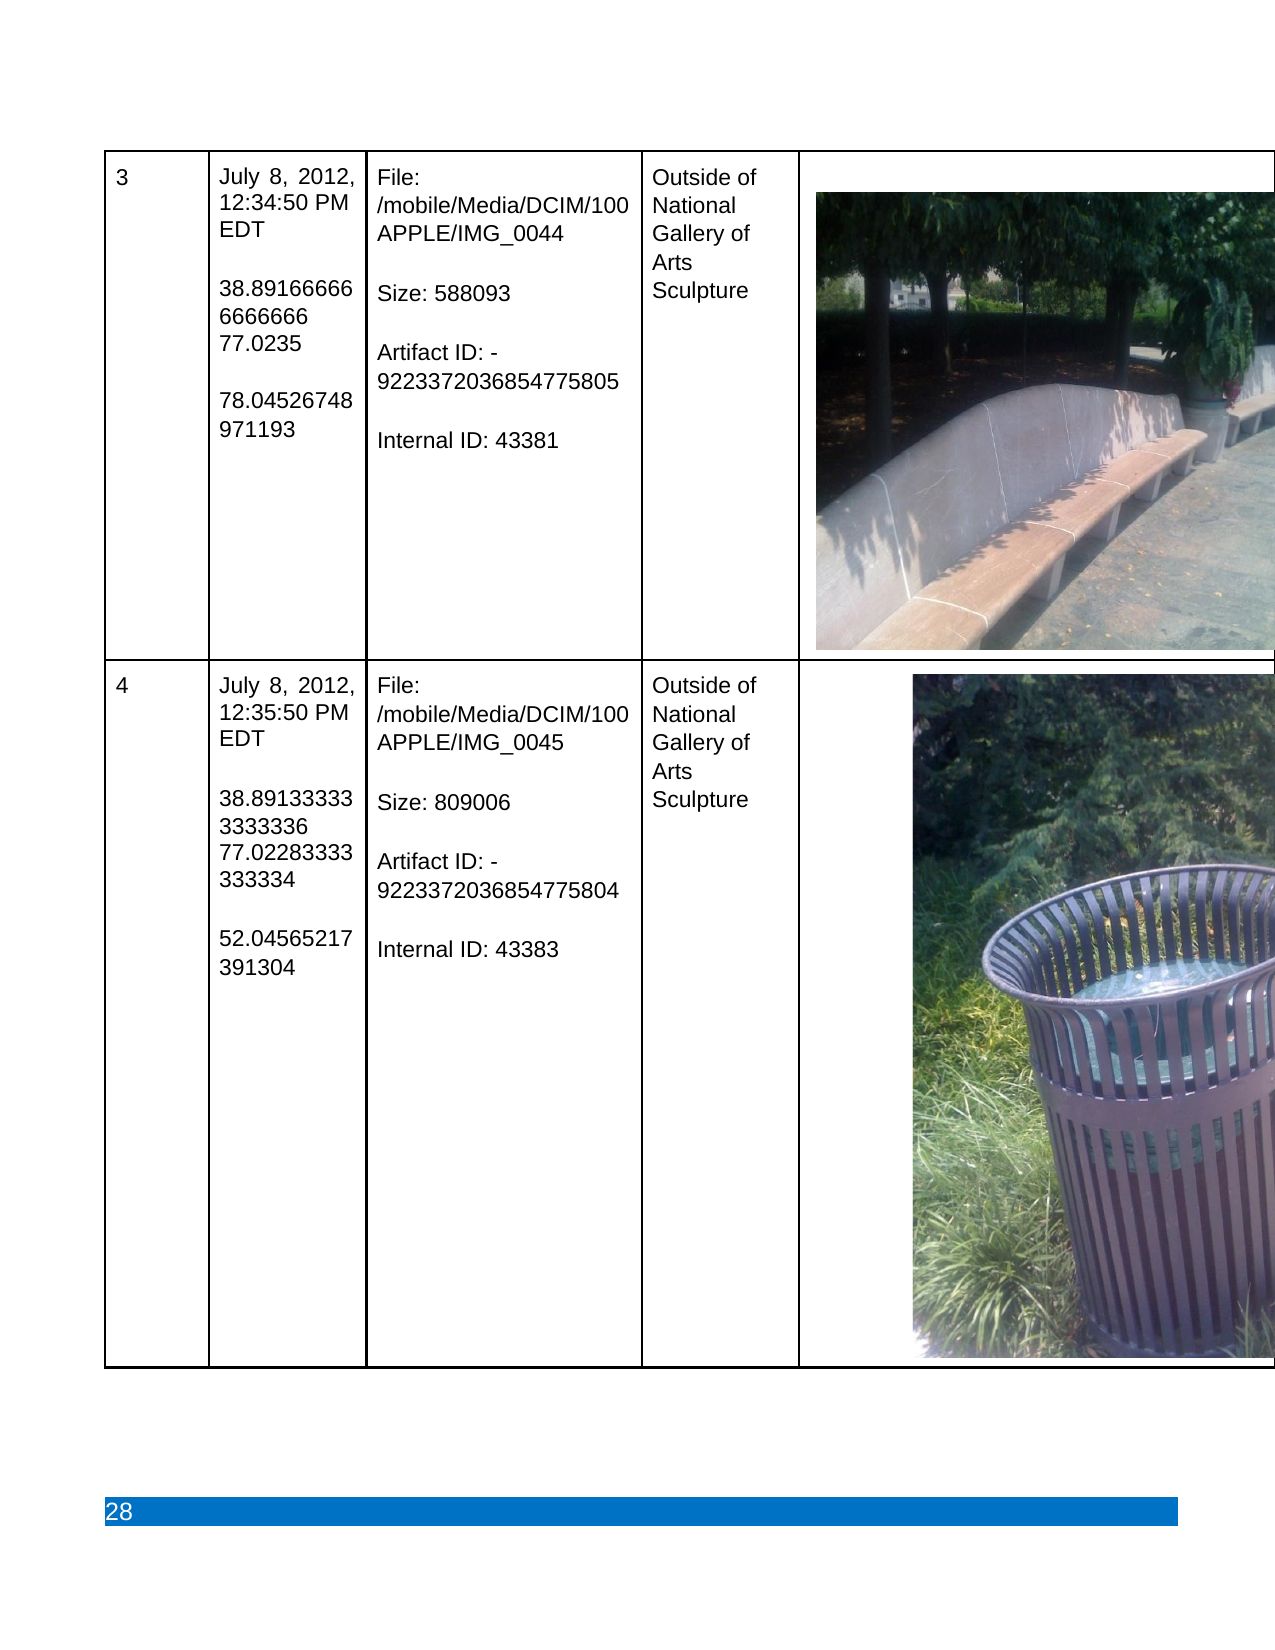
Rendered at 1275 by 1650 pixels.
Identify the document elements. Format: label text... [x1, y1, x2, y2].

table_cell Outside of National Gallery of Arts Sculpture [643, 661, 798, 1366]
table_cell [800, 661, 1274, 1366]
table_cell File: /mobile/Media/DCIM/100 APPLE/IMG_0045 Size: 809006 Artifact ID: - 9223372036854775804 Internal ID: 43383 [368, 661, 641, 1366]
table_cell 4 [106, 661, 208, 1366]
table_header 3 [106, 152, 208, 659]
table_cell July 8, 2012, 12:35:50 PM EDT 38.89133333 3333336 77.02283333 333334 52.04565217 391304 [210, 661, 365, 1366]
table_header July 8, 2012, 12:34:50 PM EDT 38.89166666 6666666 77.0235 78.04526748 971193 [210, 152, 365, 659]
table_header [800, 152, 1274, 659]
picture [913, 674, 1275, 1358]
picture [816, 192, 1275, 650]
table_header Outside of National Gallery of Arts Sculpture [643, 152, 798, 659]
table_header File: /mobile/Media/DCIM/100 APPLE/IMG_0044 Size: 588093 Artifact ID: - 9223372036854775805 Internal ID: 43381 [368, 152, 641, 659]
